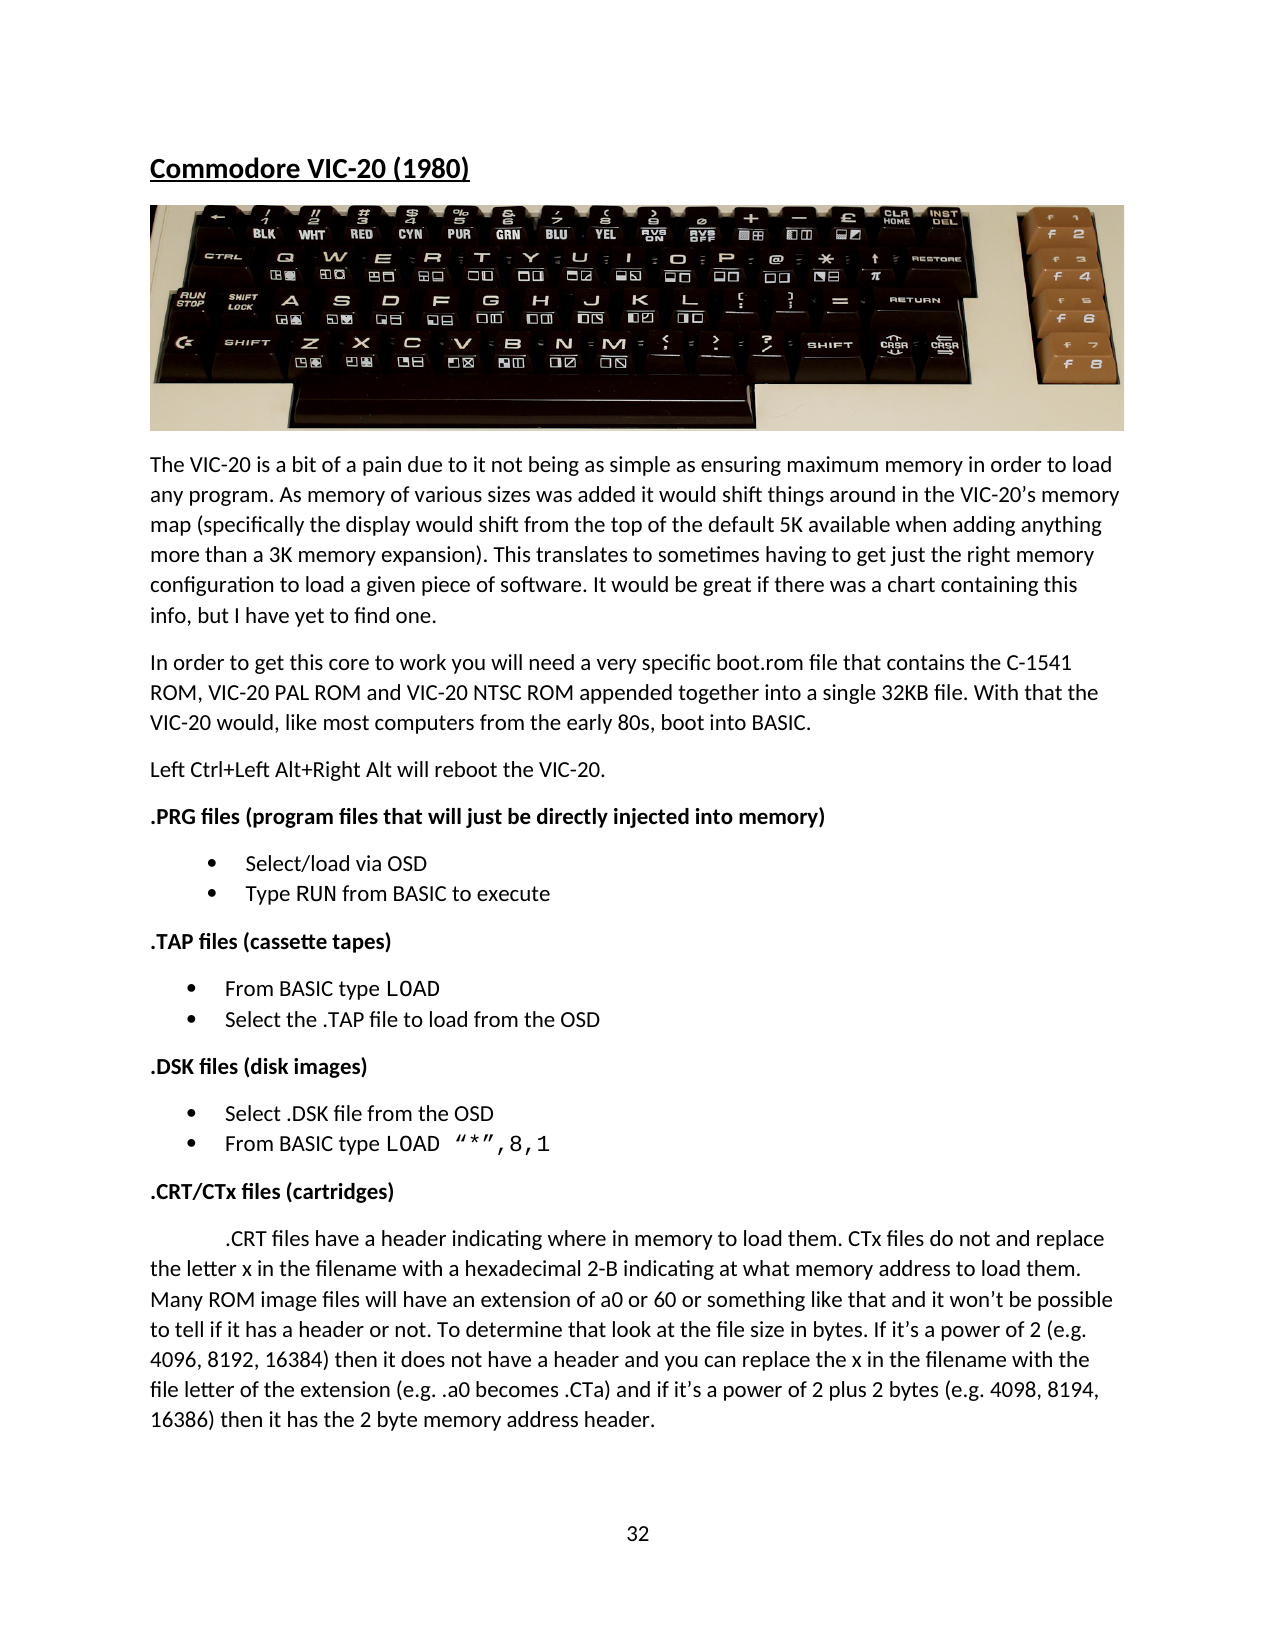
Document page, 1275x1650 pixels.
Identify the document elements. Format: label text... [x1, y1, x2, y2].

list From BASIC type LOAD [187, 974, 1125, 1003]
text Left Ctrl+Left Alt+Right Alt will reboot the VIC-20. [150, 755, 1125, 783]
list Select/load via OSD [208, 849, 1125, 877]
text .CRT/CTx files (cartridges) [150, 1177, 1125, 1206]
picture [150, 205, 1125, 431]
text In order to get this core to work you will need a very specific boot.rom file that contains the C-1541 ROM, VIC-20 PAL ROM and VIC-20 NTSC ROM appended together into a single 32KB file. With that the VIC-20 would, like most computers from the early 80s, boot into BASIC. [150, 648, 1125, 736]
text .DSK files (disk images) [150, 1052, 1125, 1080]
text The VIC-20 is a bit of a pain due to it not being as simple as ensuring maximum memory in order to load any program. As memory of various sizes was added it would shift things around in the VIC-20’s memory map (specifically the display would shift from the top of the default 5K available when adding anything more than a 3K memory expansion). This translates to sometimes having to get just the right memory configuration to load a given piece of software. It would be great if there was a chart containing this info, but I have yet to find one. [150, 450, 1125, 629]
list From BASIC type LOAD “*”,8,1 [187, 1129, 1125, 1158]
text .PRG files (program files that will just be directly injected into memory) [150, 802, 1125, 830]
text Commodore VIC-20 (1980) [150, 150, 1125, 186]
list Select the .TAP file to load from the OSD [187, 1005, 1125, 1033]
text .CRT files have a header indicating where in memory to load them. CTx files do not and replace the letter x in the filename with a hexadecimal 2-B indicating at what memory address to load them. Many ROM image files will have an extension of a0 or 60 or something like that and it won’t be possible to tell if it has a header or not. To determine that look at the file size in bytes. If it’s a power of 2 (e.g. 4096, 8192, 16384) then it does not have a header and you can replace the x in the filename with the file letter of the extension (e.g. .a0 becomes .CTa) and if it’s a power of 2 plus 2 bytes (e.g. 4098, 8194, 16386) then it has the 2 byte memory address header. [150, 1224, 1125, 1434]
list Type RUN from BASIC to execute [208, 879, 1125, 908]
list Select .DSK file from the OSD [187, 1099, 1125, 1127]
text .TAP files (cassette tapes) [150, 927, 1125, 955]
